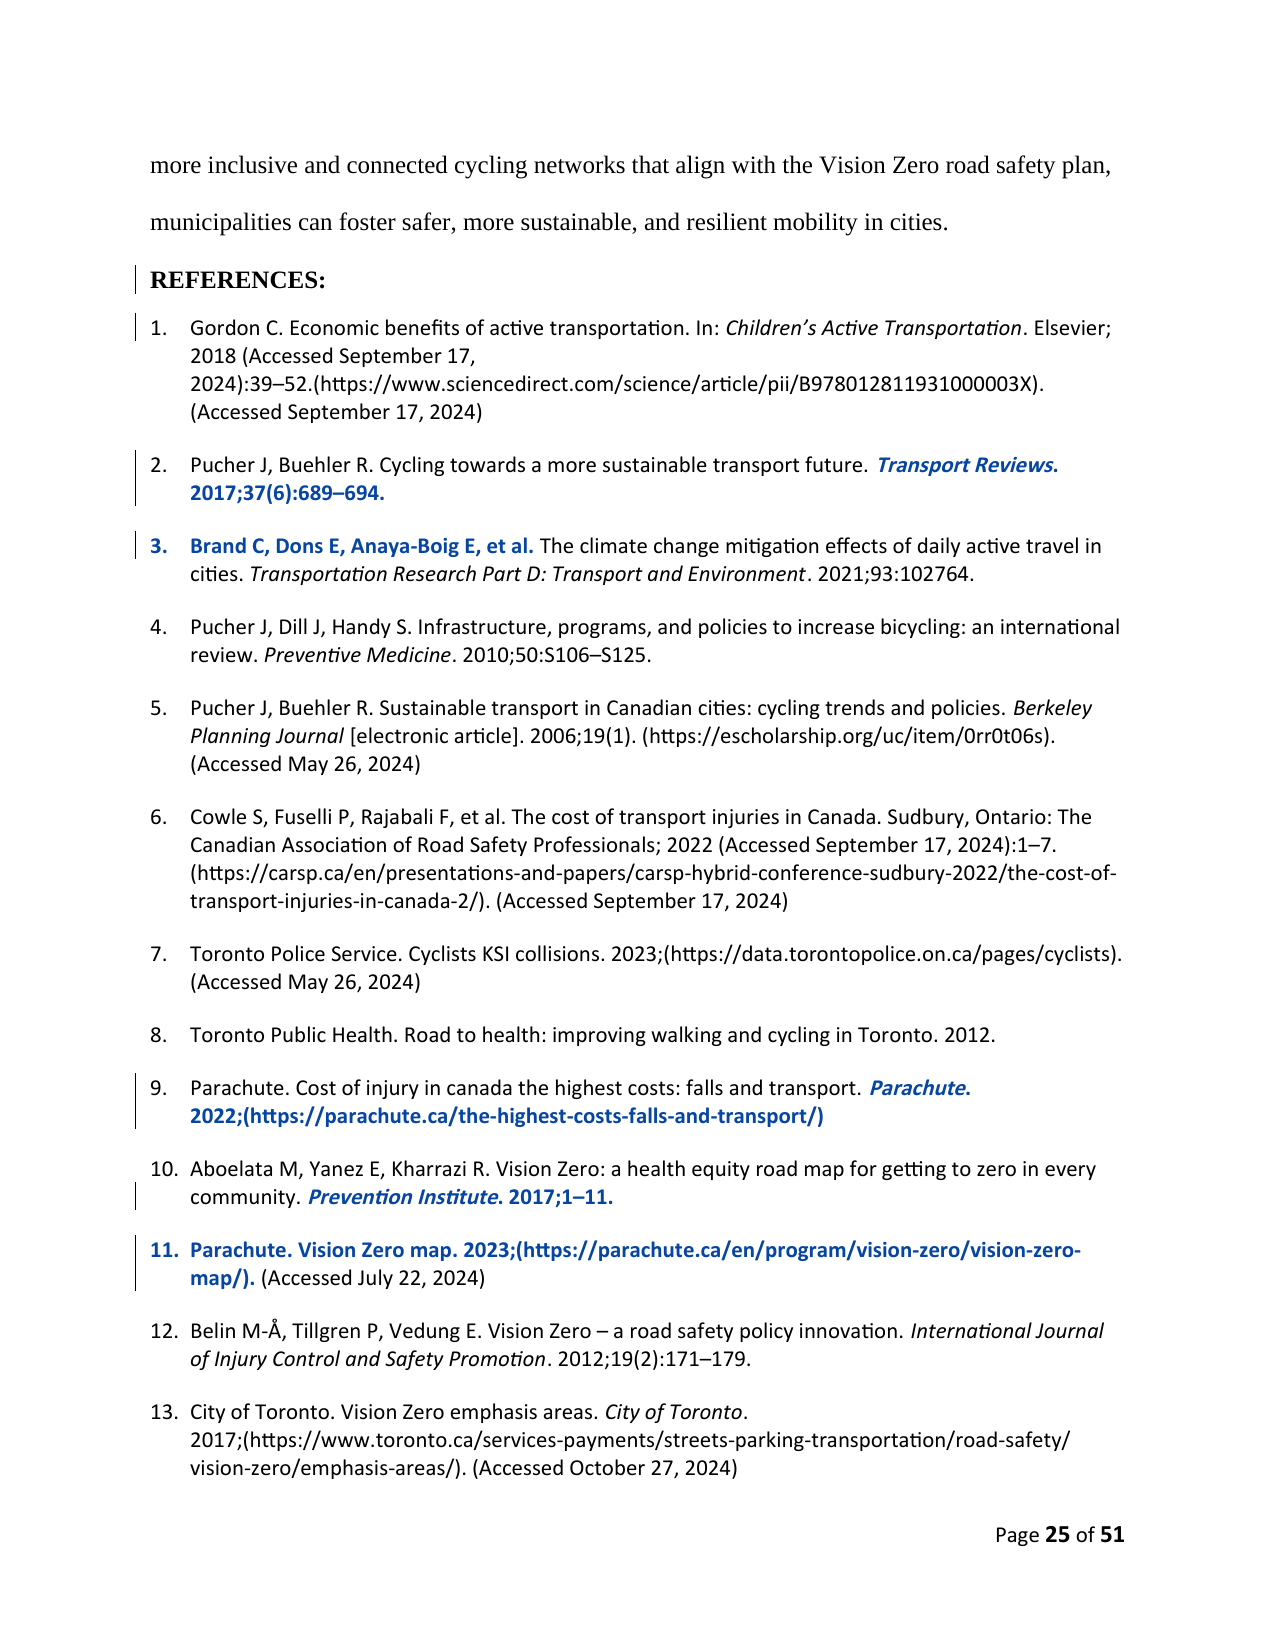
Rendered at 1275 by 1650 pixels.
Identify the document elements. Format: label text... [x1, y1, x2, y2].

text 2. Pucher J, Buehler R. Cycling towards a more sustainable transport future. Transport Reviews. 2017;37(6):689–694. [150, 450, 1125, 506]
text 8. Toronto Public Health. Road to health: improving walking and cycling in Toronto. 2012. [150, 1020, 1125, 1048]
text 13. City of Toronto. Vision Zero emphasis areas. City of Toronto. 2017;(https://www.toronto.ca/services-payments/streets-parking-transportation/road-safety/vision-zero/emphasis-areas/). (Accessed October 27, 2024) [150, 1397, 1125, 1481]
text 12. Belin M-Å, Tillgren P, Vedung E. Vision Zero – a road safety policy innovation. International Journal of Injury Control and Safety Promotion. 2012;19(2):171–179. [150, 1316, 1125, 1372]
text 11. Parachute. Vision Zero map. 2023;(https://parachute.ca/en/program/vision-zero/vision-zero-map/). (Accessed July 22, 2024) [150, 1235, 1125, 1291]
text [150, 150, 1125, 236]
text 1. Gordon C. Economic benefits of active transportation. In: Children’s Active Transportation. Elsevier; 2018 (Accessed September 17, 2024):39–52.(https://www.sciencedirect.com/science/article/pii/B978012811931000003X). (Accessed September 17, 2024) [150, 313, 1125, 425]
text 6. Cowle S, Fuselli P, Rajabali F, et al. The cost of transport injuries in Canada. Sudbury, Ontario: The Canadian Association of Road Safety Professionals; 2022 (Accessed September 17, 2024):1–7.(https://carsp.ca/en/presentations-and-papers/carsp-hybrid-conference-sudbury-2022/the-cost-of-transport-injuries-in-canada-2/). (Accessed September 17, 2024) [150, 802, 1125, 914]
text 7. Toronto Police Service. Cyclists KSI collisions. 2023;(https://data.torontopolice.on.ca/pages/cyclists). (Accessed May 26, 2024) [150, 939, 1125, 995]
text 4. Pucher J, Dill J, Handy S. Infrastructure, programs, and policies to increase bicycling: an international review. Preventive Medicine. 2010;50:S106–S125. [150, 612, 1125, 668]
text 5. Pucher J, Buehler R. Sustainable transport in Canadian cities: cycling trends and policies. Berkeley Planning Journal [electronic article]. 2006;19(1). (https://escholarship.org/uc/item/0rr0t06s). (Accessed May 26, 2024) [150, 693, 1125, 777]
text REFERENCES: [150, 265, 1125, 294]
text 3. Brand C, Dons E, Anaya-Boig E, et al. The climate change mitigation effects of daily active travel in cities. Transportation Research Part D: Transport and Environment. 2021;93:102764. [150, 531, 1125, 587]
text 9. Parachute. Cost of injury in canada the highest costs: falls and transport. Parachute. 2022;(https://parachute.ca/the-highest-costs-falls-and-transport/) [150, 1073, 1125, 1129]
text 10. Aboelata M, Yanez E, Kharrazi R. Vision Zero: a health equity road map for getting to zero in every community. Prevention Institute. 2017;1–11. [150, 1154, 1125, 1210]
